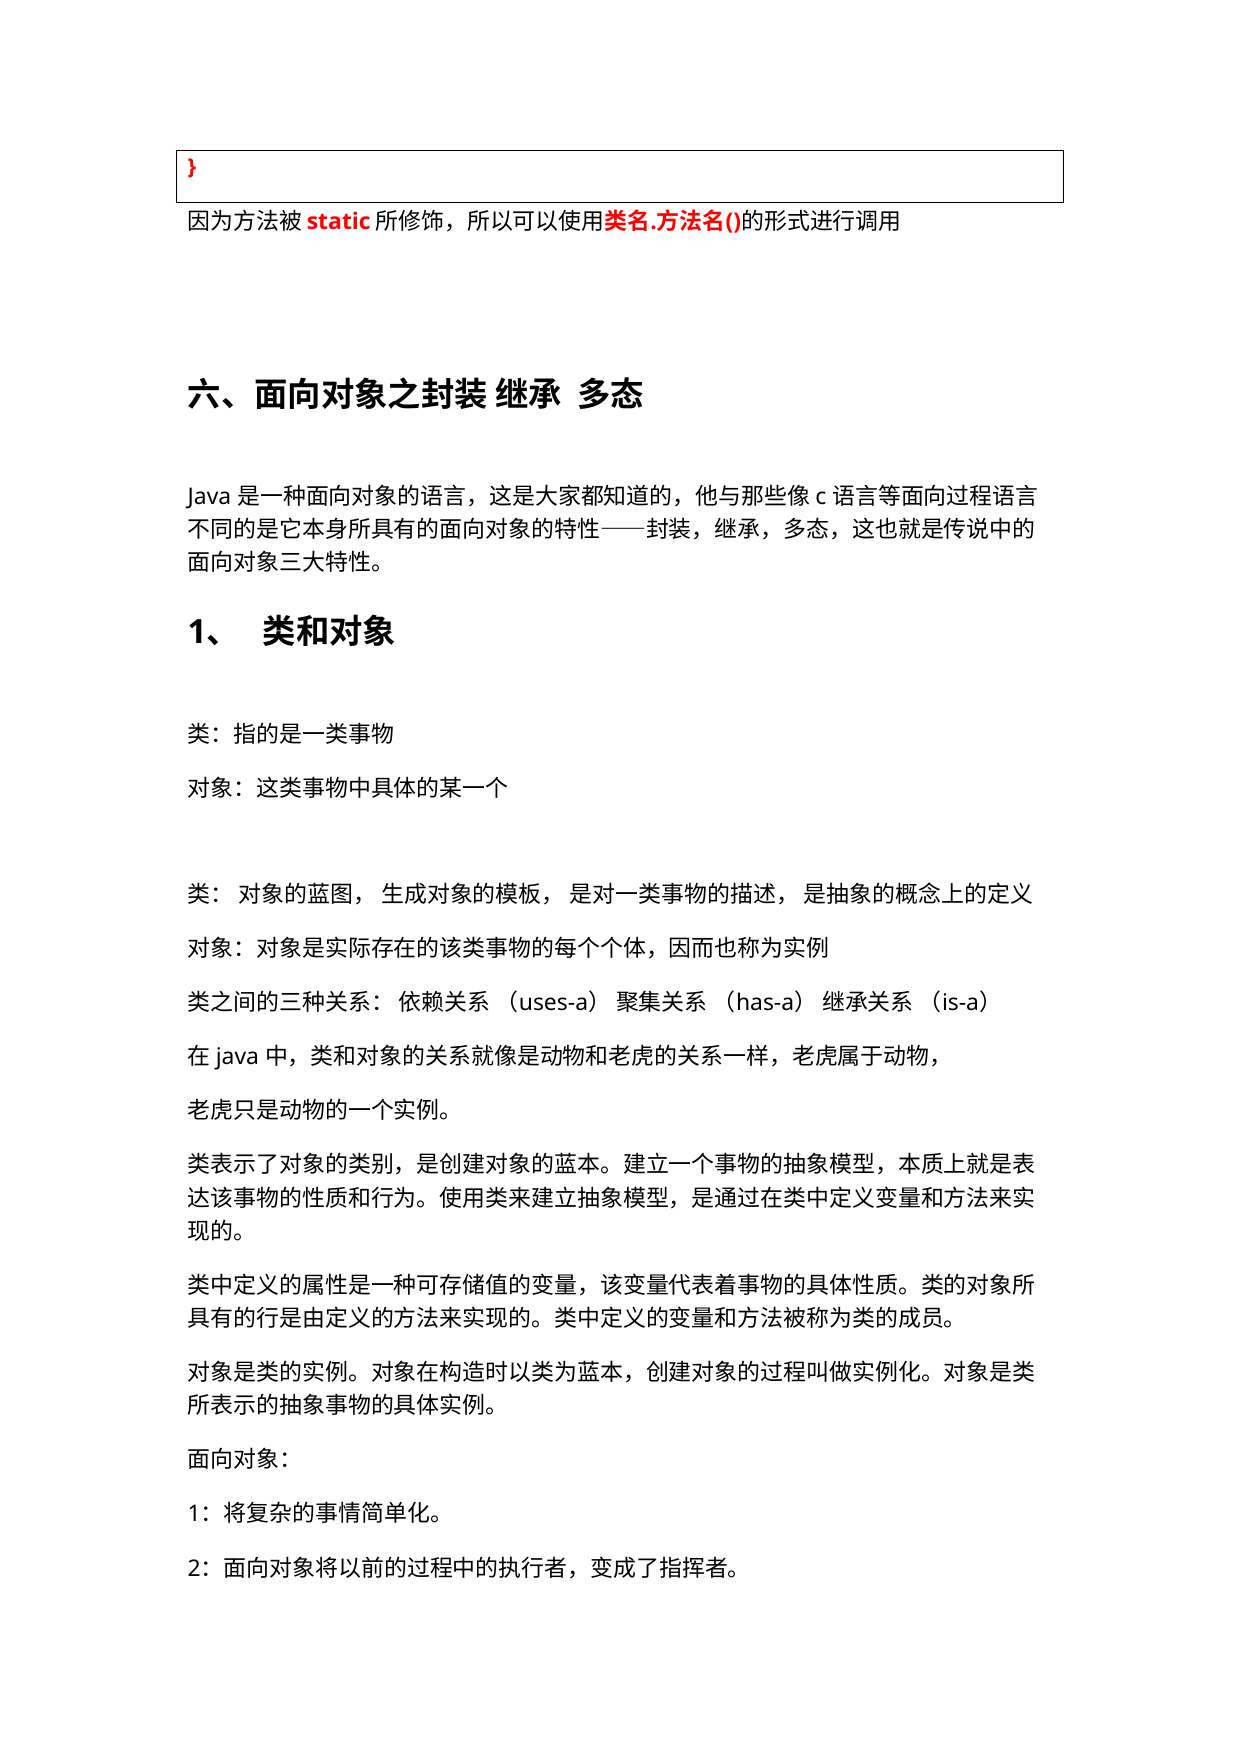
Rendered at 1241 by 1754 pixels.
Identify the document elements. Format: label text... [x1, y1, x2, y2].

text 在 java 中，类和对象的关系就像是动物和老虎的关系一样，老虎属于动物， [187, 1038, 1053, 1071]
subtitle 类和对象 [187, 604, 1053, 653]
text 老虎只是动物的一个实例。 [187, 1092, 1053, 1125]
text 类之间的三种关系： 依赖关系 （uses-a） 聚集关系 （has-a） 继承关系 （is-a） [187, 984, 1053, 1017]
text 对象：这类事物中具体的某一个 [187, 769, 1053, 803]
text Java 是一种面向对象的语言，这是大家都知道的，他与那些像 c 语言等面向过程语言不同的是它本身所具有的面向对象的特性——封装，继承，多态，这也就是传说中的面向对象三大特性。 [187, 478, 1053, 577]
text 类： 对象的蓝图， 生成对象的模板， 是对一类事物的描述， 是抽象的概念上的定义 [187, 876, 1053, 909]
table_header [177, 151, 1063, 202]
text 类中定义的属性是一种可存储值的变量，该变量代表着事物的具体性质。类的对象所具有的行是由定义的方法来实现的。类中定义的变量和方法被称为类的成员。 [187, 1267, 1053, 1333]
text 因为方法被static所修饰，所以可以使用类名.方法名()的形式进行调用 [187, 203, 1053, 236]
text 对象：对象是实际存在的该类事物的每个个体，因而也称为实例 [187, 930, 1053, 963]
text 2：面向对象将以前的过程中的执行者，变成了指挥者。 [187, 1549, 1053, 1583]
text 对象是类的实例。对象在构造时以类为蓝本，创建对象的过程叫做实例化。对象是类所表示的抽象事物的具体实例。 [187, 1354, 1053, 1420]
text 类：指的是一类事物 [187, 715, 1053, 749]
text 类表示了对象的类别，是创建对象的蓝本。建立一个事物的抽象模型，本质上就是表达该事物的性质和行为。使用类来建立抽象模型，是通过在类中定义变量和方法来实现的。 [187, 1146, 1053, 1246]
subtitle 六、面向对象之封装 继承 多态 [187, 367, 1053, 416]
text 面向对象： [187, 1441, 1053, 1474]
text 1：将复杂的事情简单化。 [187, 1495, 1053, 1529]
